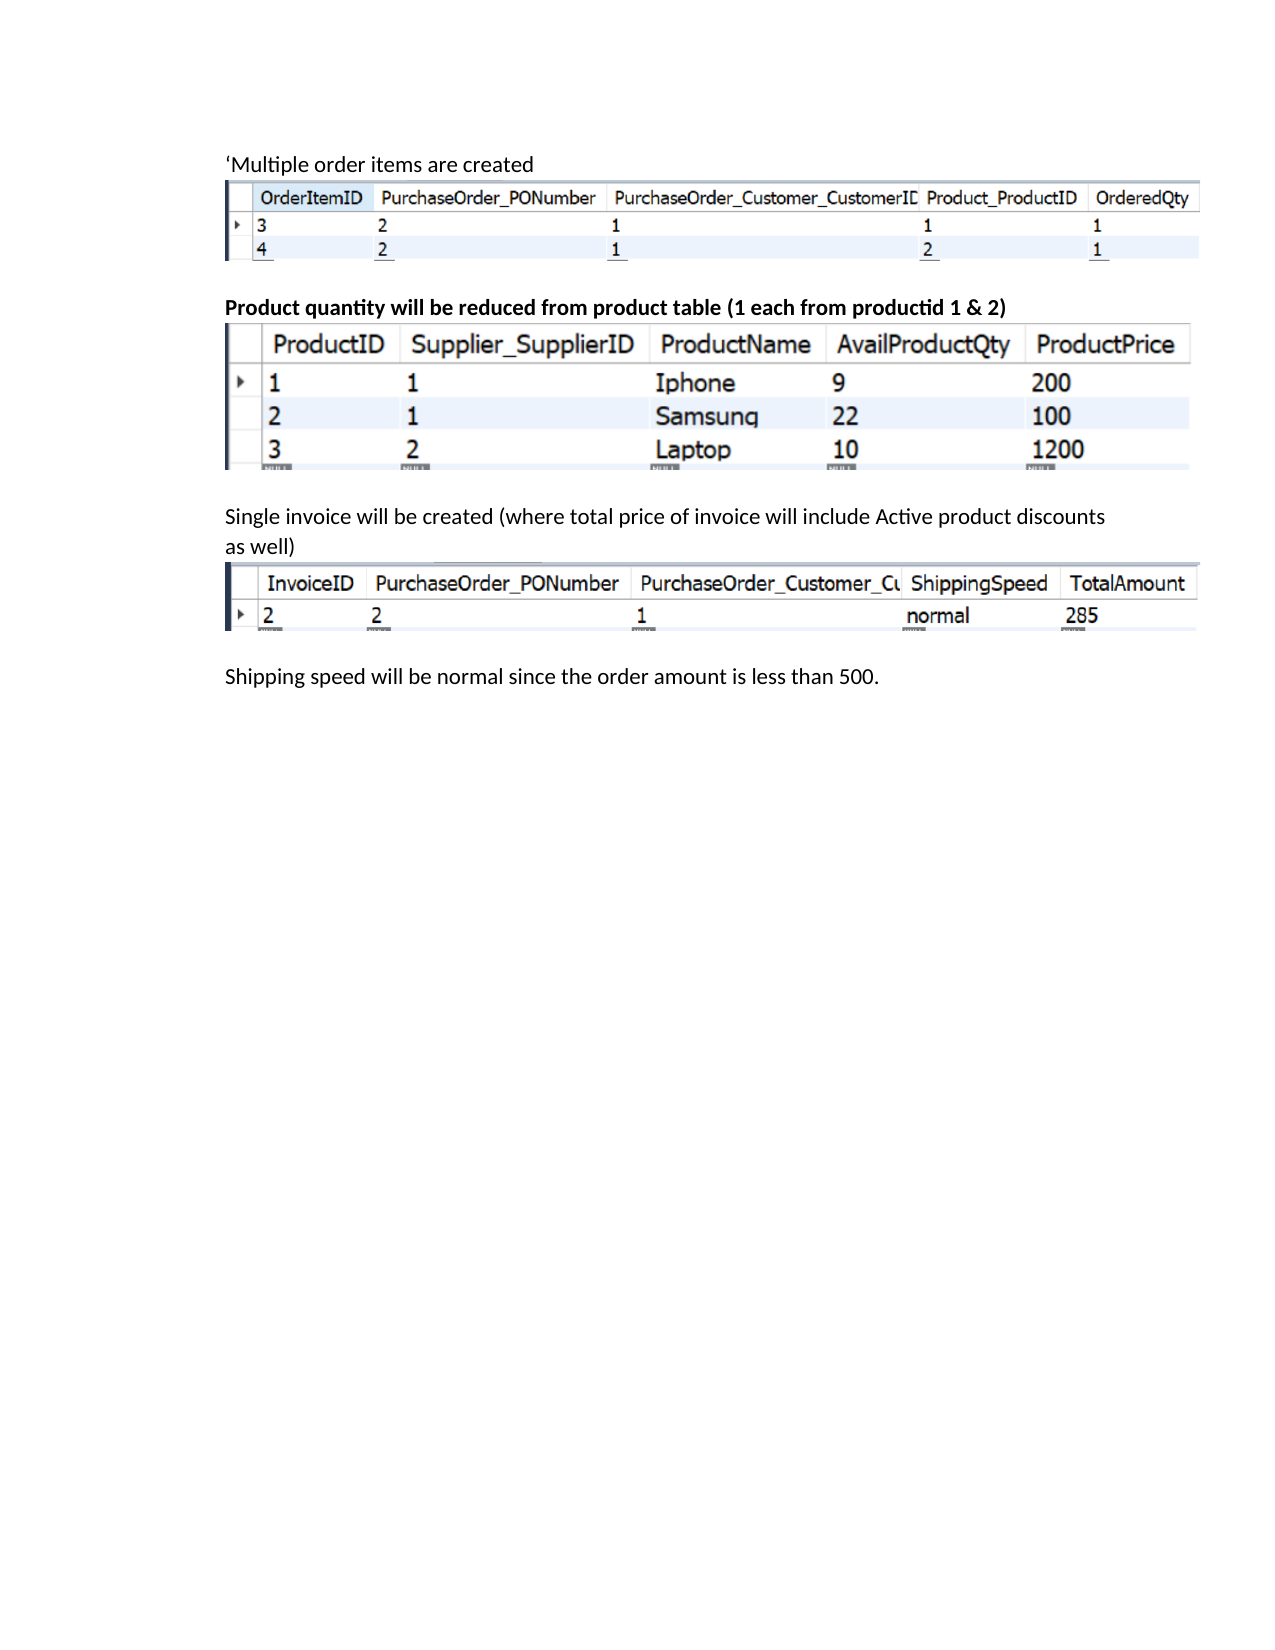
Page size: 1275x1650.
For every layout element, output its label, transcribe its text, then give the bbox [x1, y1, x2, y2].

list Product quantity will be reduced from product table (1 each from productid 1 & 2) [225, 293, 1125, 321]
picture [225, 180, 1200, 261]
picture [225, 562, 1200, 631]
list ‘Multiple order items are created [225, 150, 1125, 178]
list Shipping speed will be normal since the order amount is less than 500. [225, 662, 1125, 691]
picture [225, 323, 1200, 470]
list Single invoice will be created (where total price of invoice will include Active product discounts as well) [225, 502, 1125, 561]
